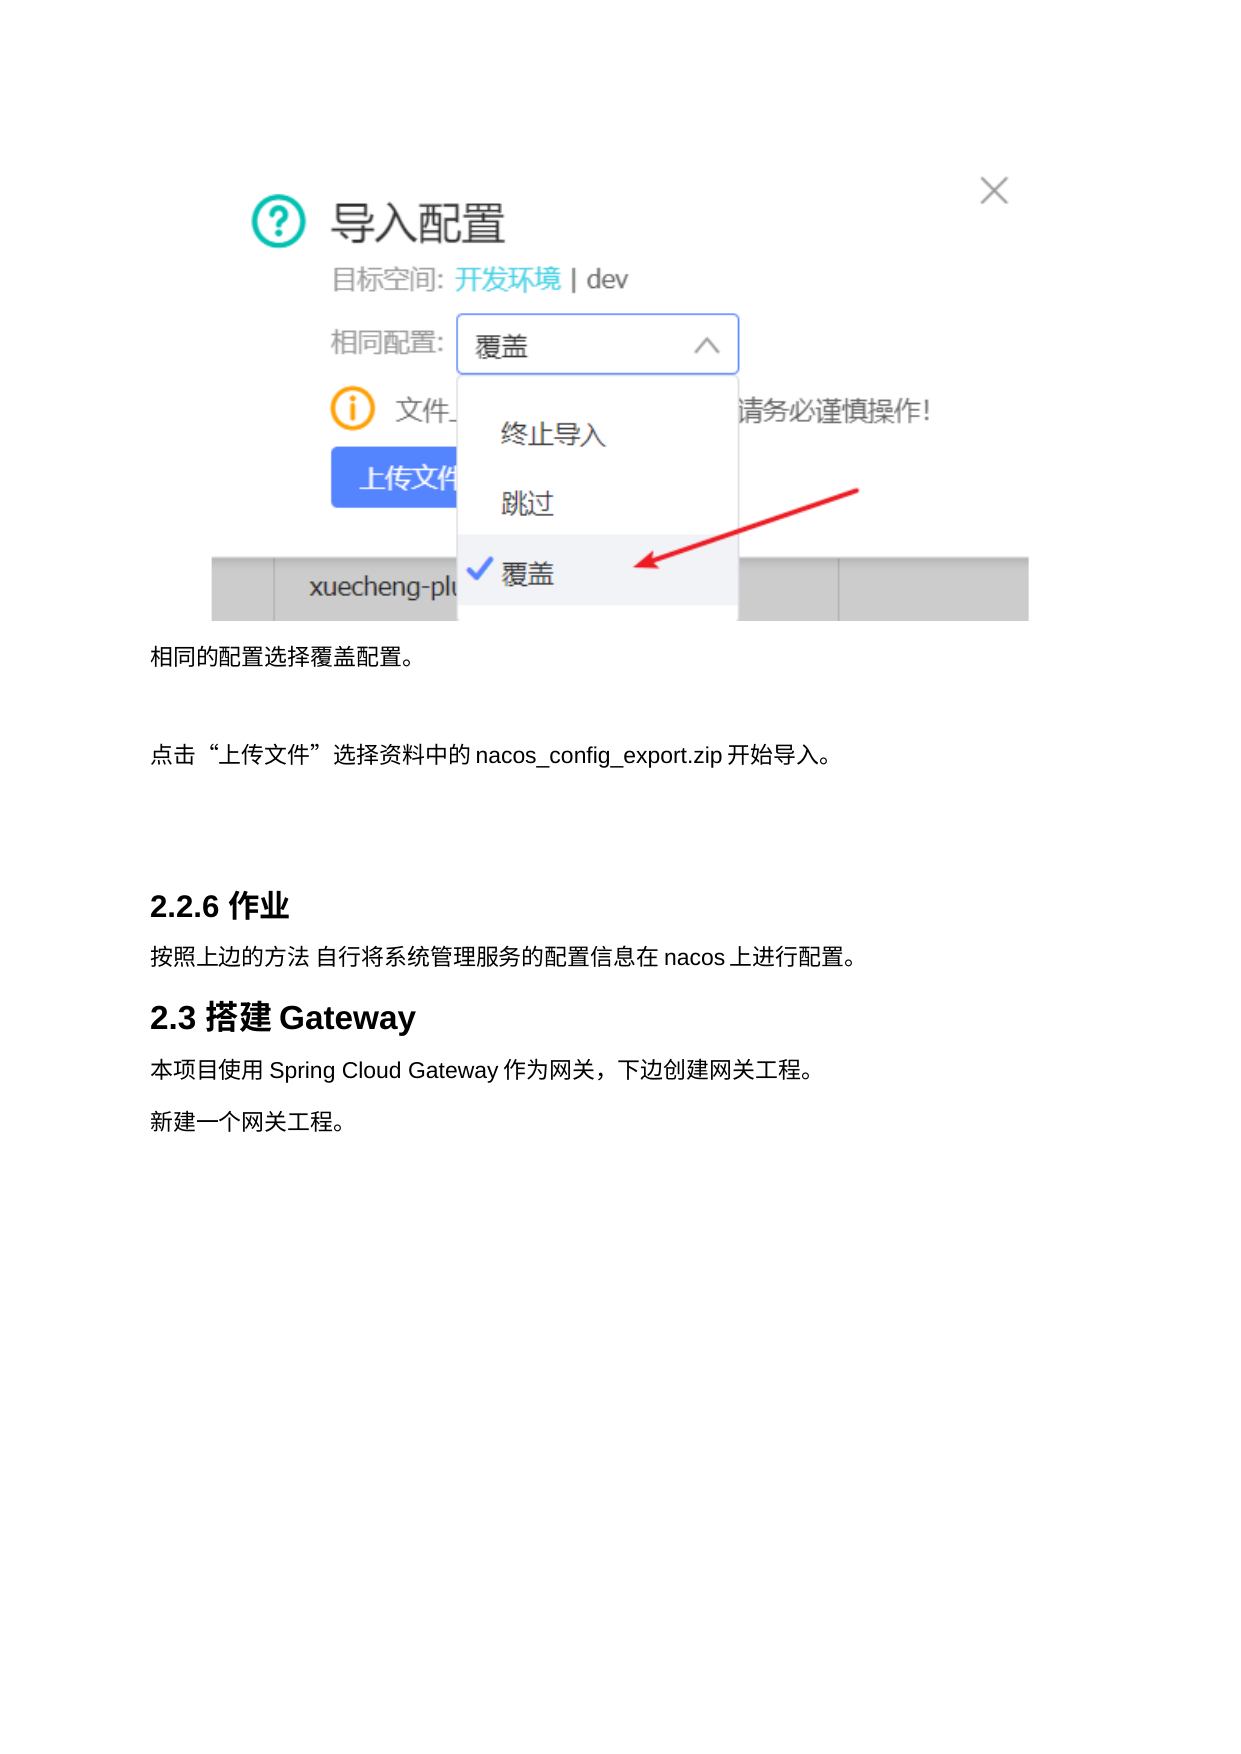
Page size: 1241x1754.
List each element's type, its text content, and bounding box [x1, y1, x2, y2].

text 相同的配置选择覆盖配置。 [150, 638, 1090, 672]
text 本项目使用Spring Cloud Gateway作为网关，下边创建网关工程。 [150, 1052, 1090, 1085]
text 点击“上传文件”选择资料中的nacos_config_export.zip开始导入。 [150, 737, 1090, 770]
picture [211, 150, 1029, 621]
text 按照上边的方法 自行将系统管理服务的配置信息在nacos上进行配置。 [150, 939, 1090, 972]
text 新建一个网关工程。 [150, 1104, 1090, 1137]
